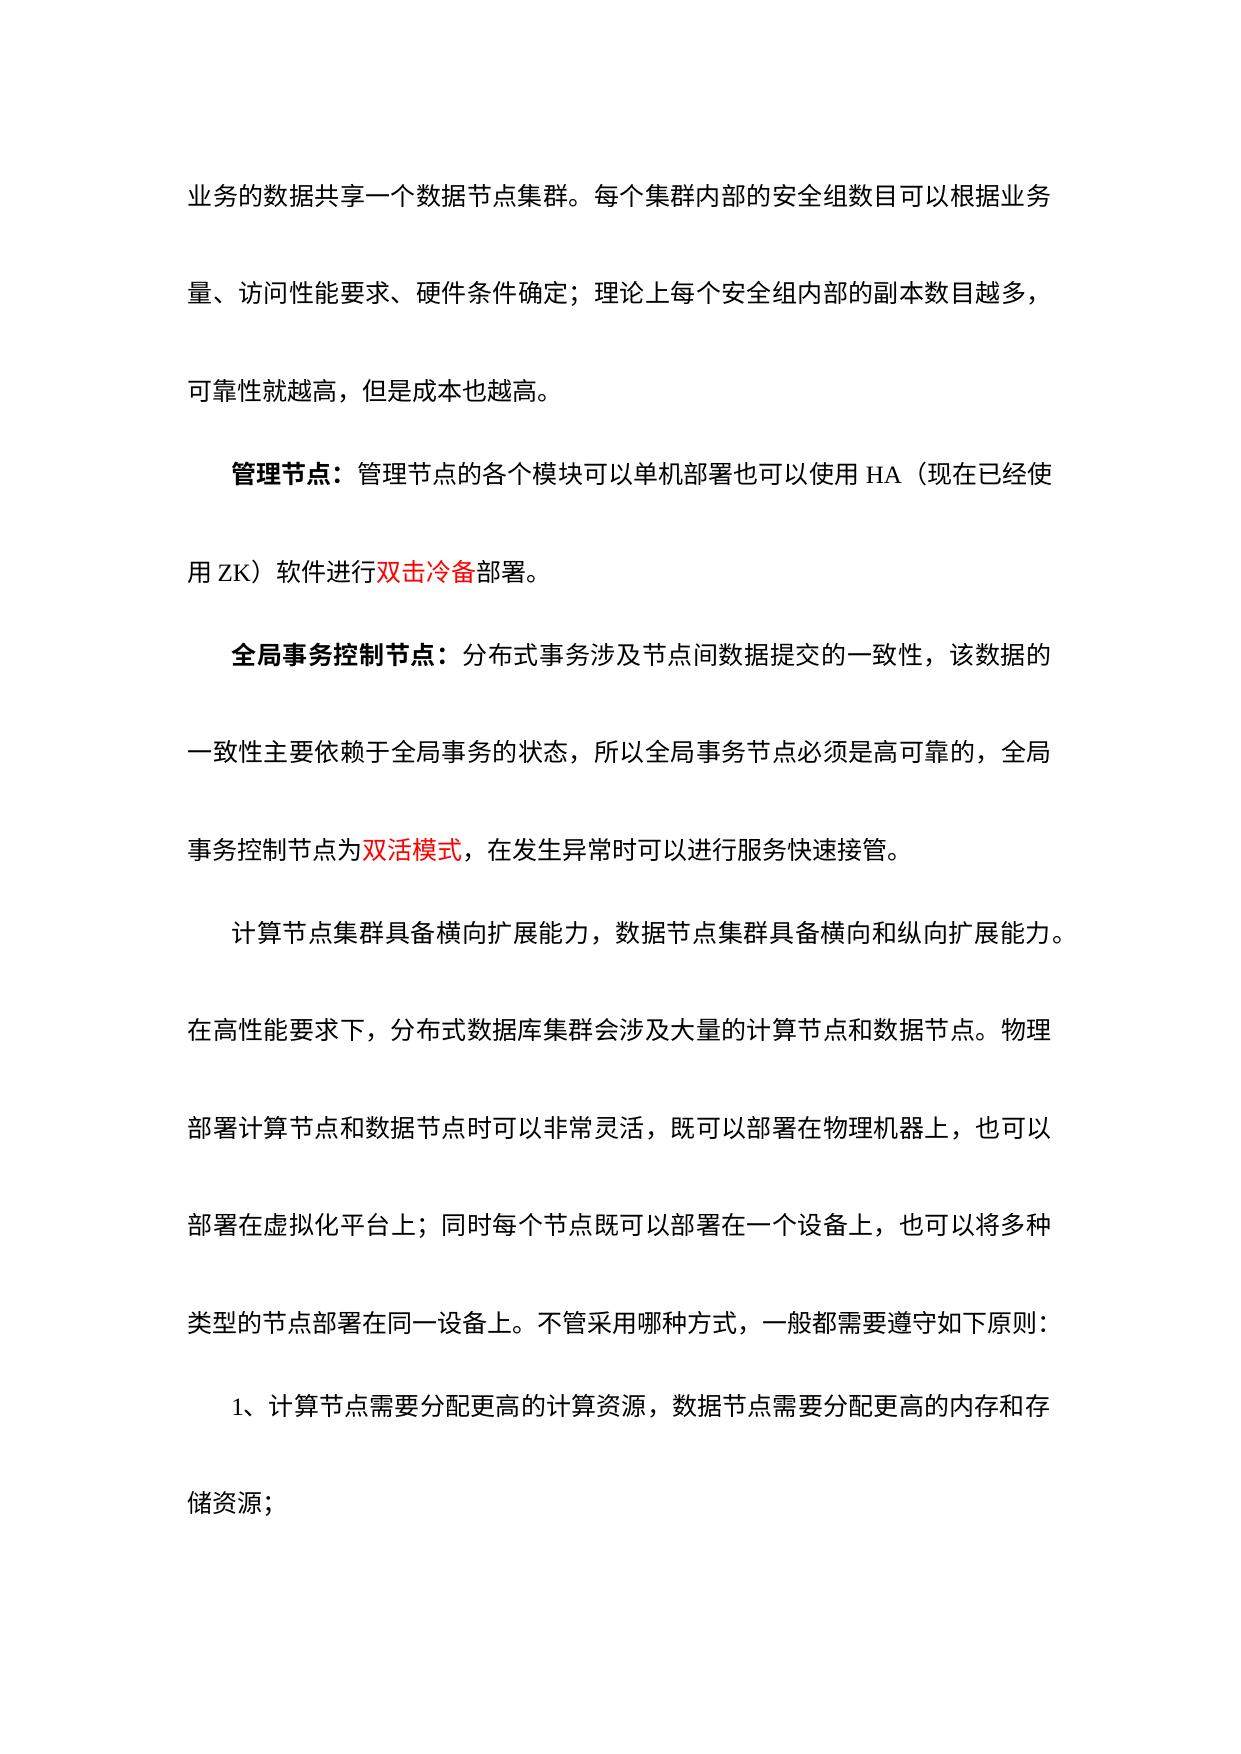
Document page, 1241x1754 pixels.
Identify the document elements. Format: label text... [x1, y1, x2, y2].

text 全局事务控制节点：分布式事务涉及节点间数据提交的一致性，该数据的一致性主要依赖于全局事务的状态，所以全局事务节点必须是高可靠的，全局事务控制节点为双活模式，在发生异常时可以进行服务快速接管。 [187, 621, 1053, 881]
text 管理节点：管理节点的各个模块可以单机部署也可以使用HA（现在已经使用ZK）软件进行双击冷备部署。 [187, 440, 1053, 603]
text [187, 162, 1053, 422]
list 计算节点需要分配更高的计算资源，数据节点需要分配更高的内存和存储资源； [187, 1372, 1053, 1534]
text 计算节点集群具备横向扩展能力，数据节点集群具备横向和纵向扩展能力。在高性能要求下，分布式数据库集群会涉及大量的计算节点和数据节点。物理部署计算节点和数据节点时可以非常灵活，既可以部署在物理机器上，也可以部署在虚拟化平台上；同时每个节点既可以部署在一个设备上，也可以将多种类型的节点部署在同一设备上。不管采用哪种方式，一般都需要遵守如下原则： [187, 899, 1053, 1354]
